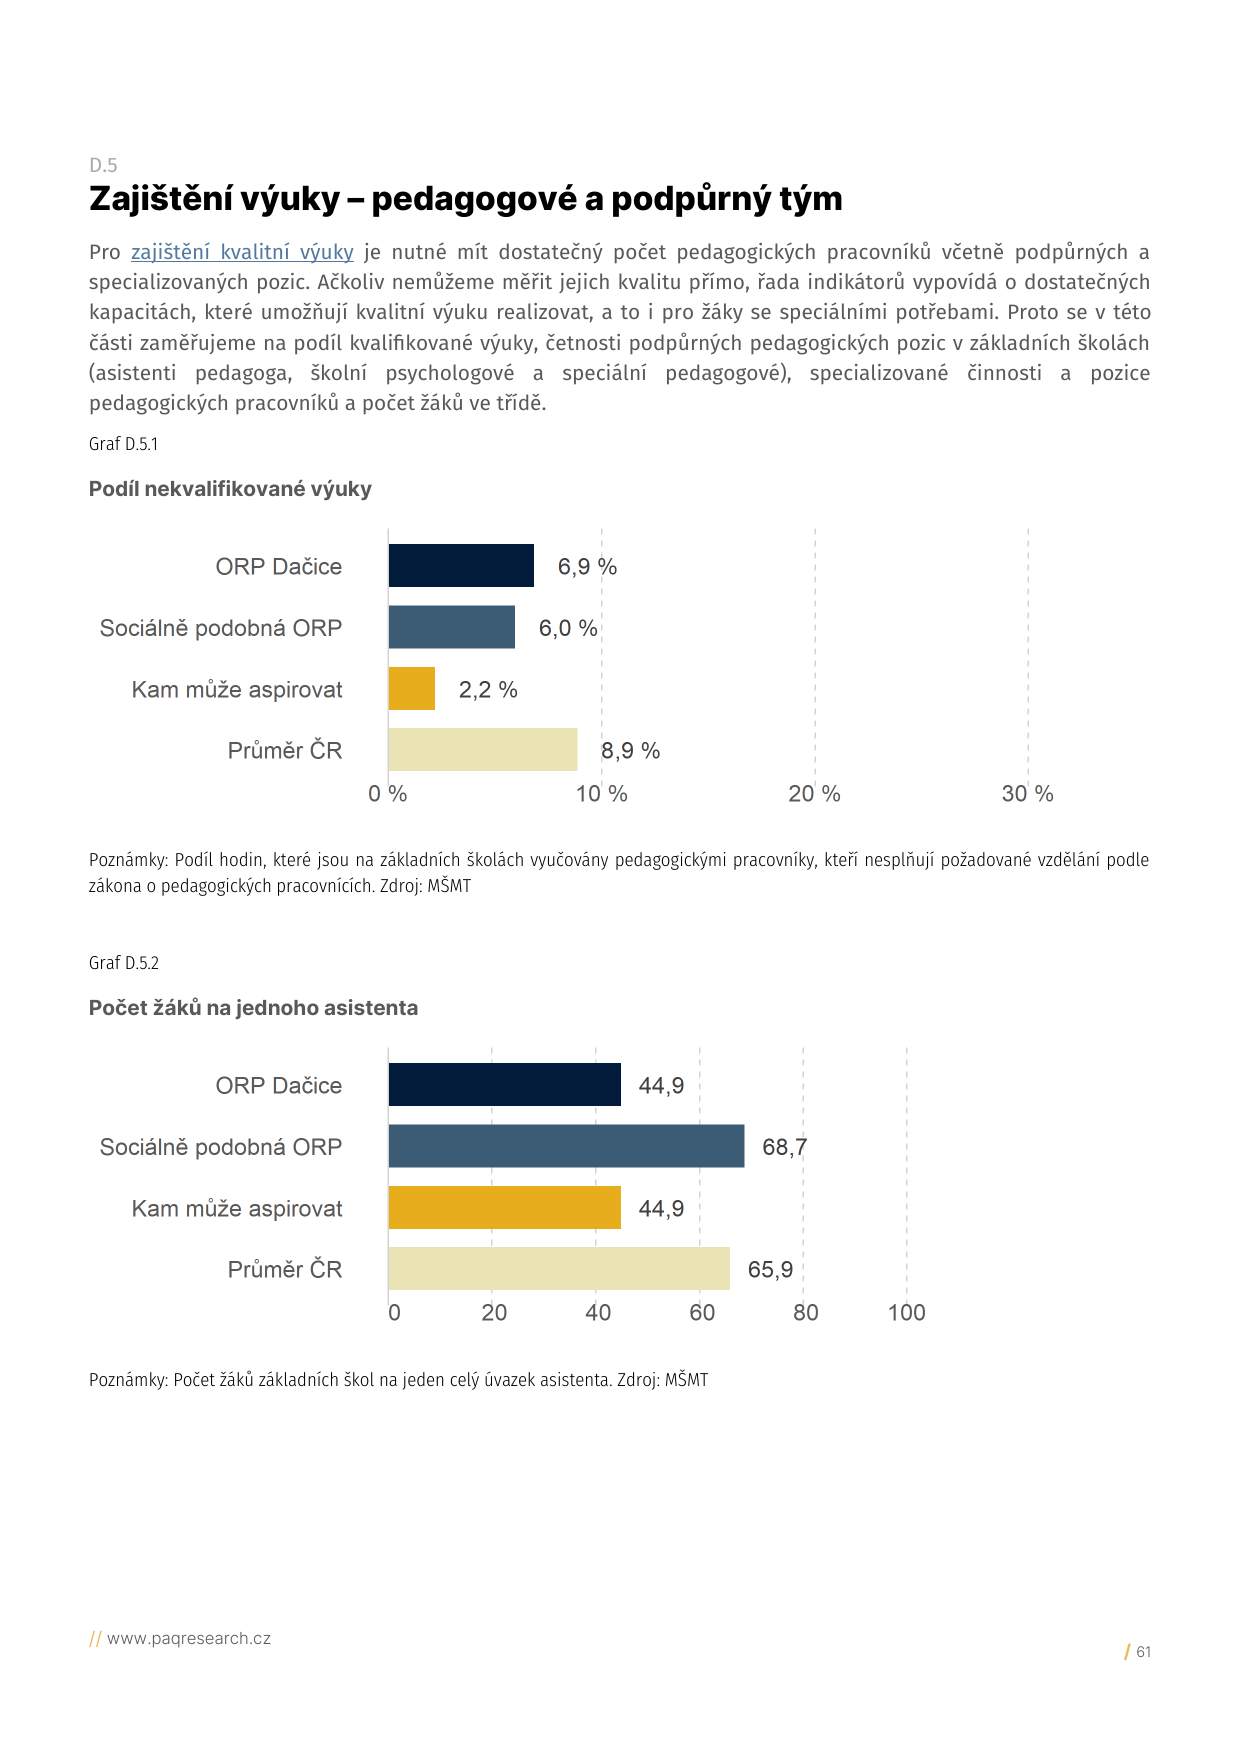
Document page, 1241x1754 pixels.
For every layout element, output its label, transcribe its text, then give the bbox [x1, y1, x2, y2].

text D.5 [89, 148, 1152, 178]
text Poznámky: Počet žáků základních škol na jeden celý úvazek asistenta. Zdroj: MŠMT [89, 1368, 1152, 1391]
text Poznámky: Podíl hodin, které jsou na základních školách vyučovány pedagogickými pracovníky, kteří nesplňují požadované vzdělání podle zákona o pedagogických pracovnících. Zdroj: MŠMT [89, 849, 1152, 898]
text Podíl nekvalifikované výuky [89, 471, 1152, 501]
text Graf D.5.1 [89, 433, 1152, 455]
text Počet žáků na jednoho asistenta [89, 990, 1152, 1020]
subtitle Zajištění výuky – pedagogové a podpůrný tým [89, 178, 1152, 218]
text Pro zajištění kvalitní výuky je nutné mít dostatečný počet pedagogických pracovníků včetně podpůrných a specializovaných pozic. Ačkoliv nemůžeme měřit jejich kvalitu přímo, řada indikátorů vypovídá o dostatečných kapacitách, které umožňují kvalitní výuku realizovat, a to i pro žáky se speciálními potřebami. Proto se v této části zaměřujeme na podíl kvalifikované výuky, četnosti podpůrných pedagogických pozic v základních školách (asistenti pedagoga, školní psychologové a speciální pedagogové), specializované činnosti a pozice pedagogických pracovníků a počet žáků ve třídě. [89, 235, 1152, 416]
picture [88, 1020, 1139, 1352]
picture [88, 501, 1139, 833]
text Graf D.5.2 [89, 952, 1152, 974]
